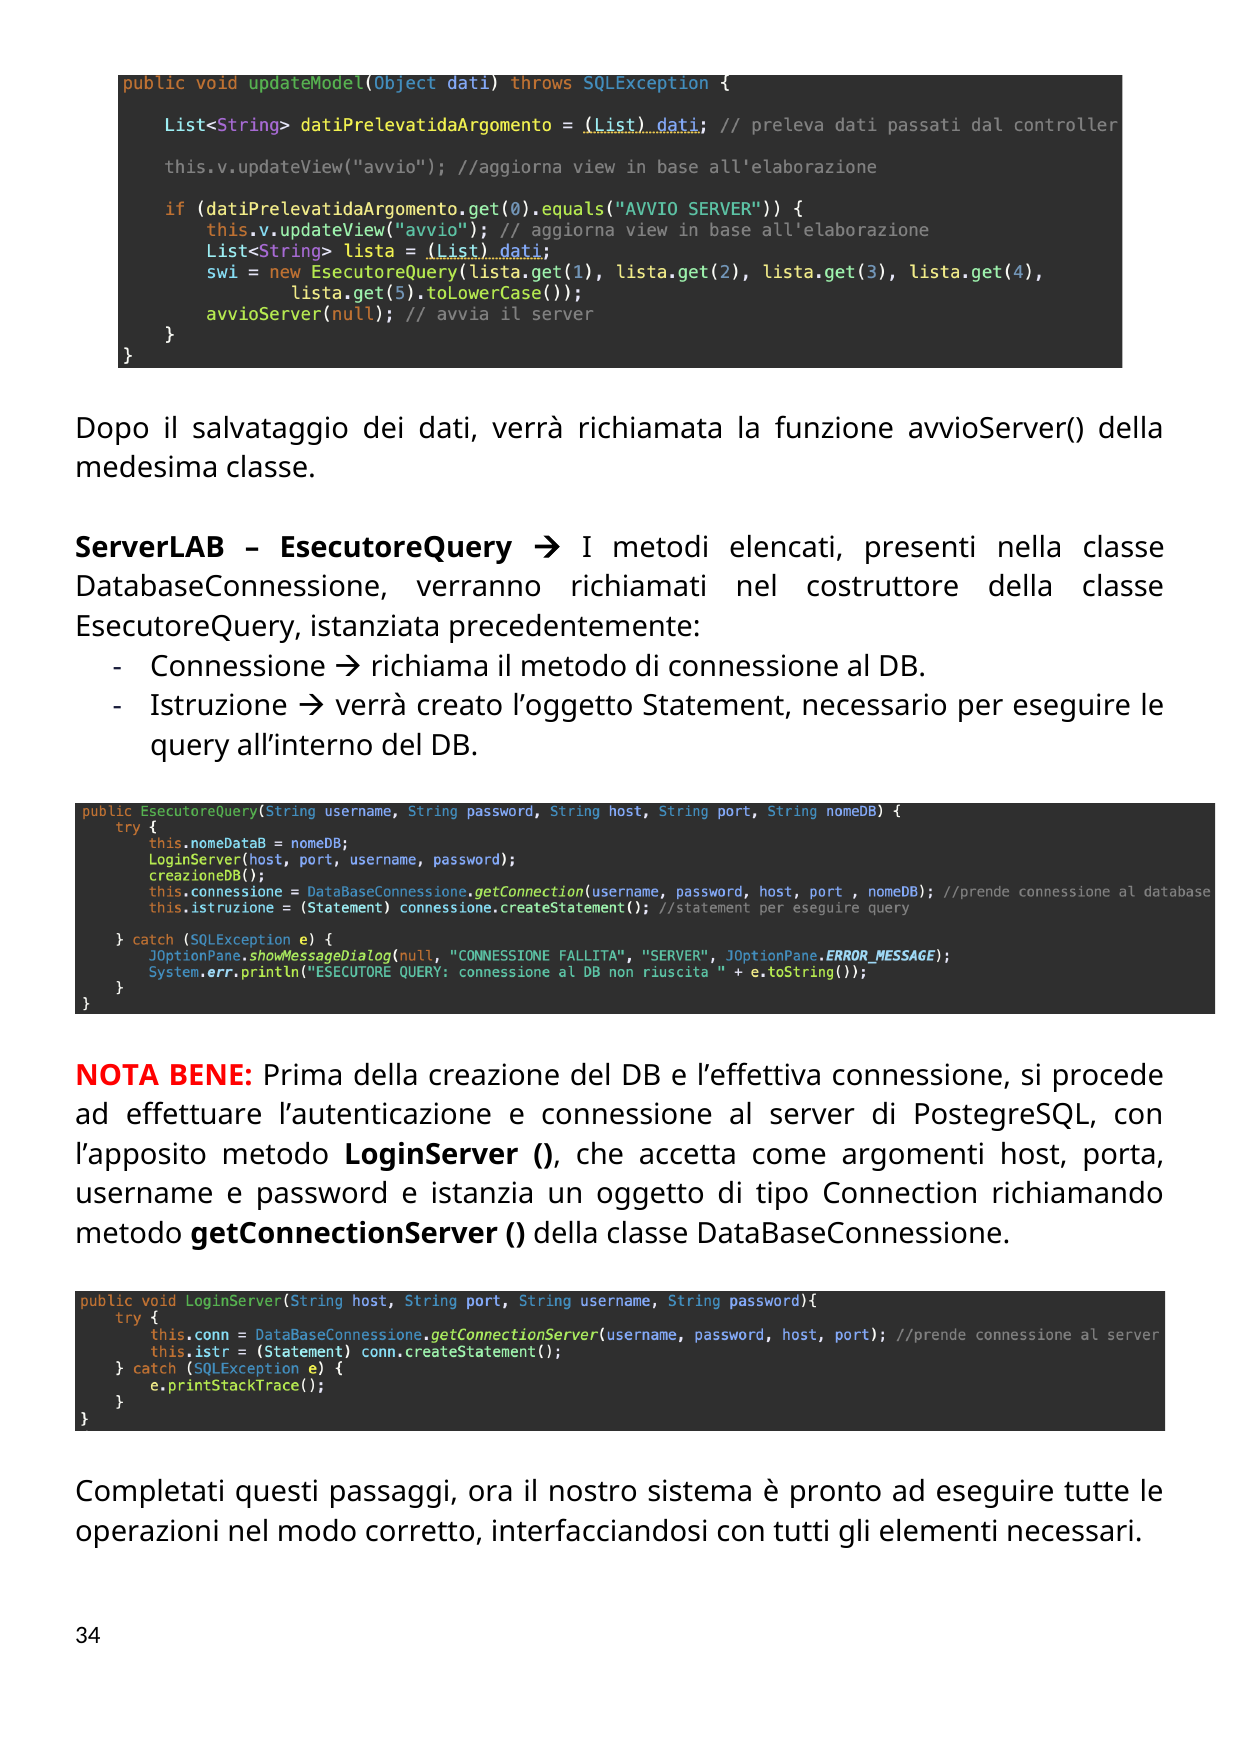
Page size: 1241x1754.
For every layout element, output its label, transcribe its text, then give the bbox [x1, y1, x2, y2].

picture [118, 75, 1123, 368]
picture [75, 803, 1216, 1014]
list Connessione richiama il metodo di connessione al DB. [112, 645, 1165, 685]
text NOTA BENE: Prima della creazione del DB e l’effettiva connessione, si procede ad effettuare l’autenticazione e connessione al server di PostegreSQL, con l’apposito metodo LoginServer (), che accetta come argomenti host, porta, username e password e istanzia un oggetto di tipo Connection richiamando metodo getConnectionServer () della classe DataBaseConnessione. [75, 1054, 1165, 1252]
text Dopo il salvataggio dei dati, verrà richiamata la funzione avvioServer() della medesima classe. [75, 407, 1165, 486]
list Istruzione verrà creato l’oggetto Statement, necessario per eseguire le query all’interno del DB. [112, 685, 1165, 764]
picture [75, 1291, 1166, 1431]
text Completati questi passaggi, ora il nostro sistema è pronto ad eseguire tutte le operazioni nel modo corretto, interfacciandosi con tutti gli elementi necessari. [75, 1471, 1165, 1550]
text ServerLAB – EsecutoreQuery I metodi elencati, presenti nella classe DatabaseConnessione, verranno richiamati nel costruttore della classe EsecutoreQuery, istanziata precedentemente: [75, 526, 1165, 645]
